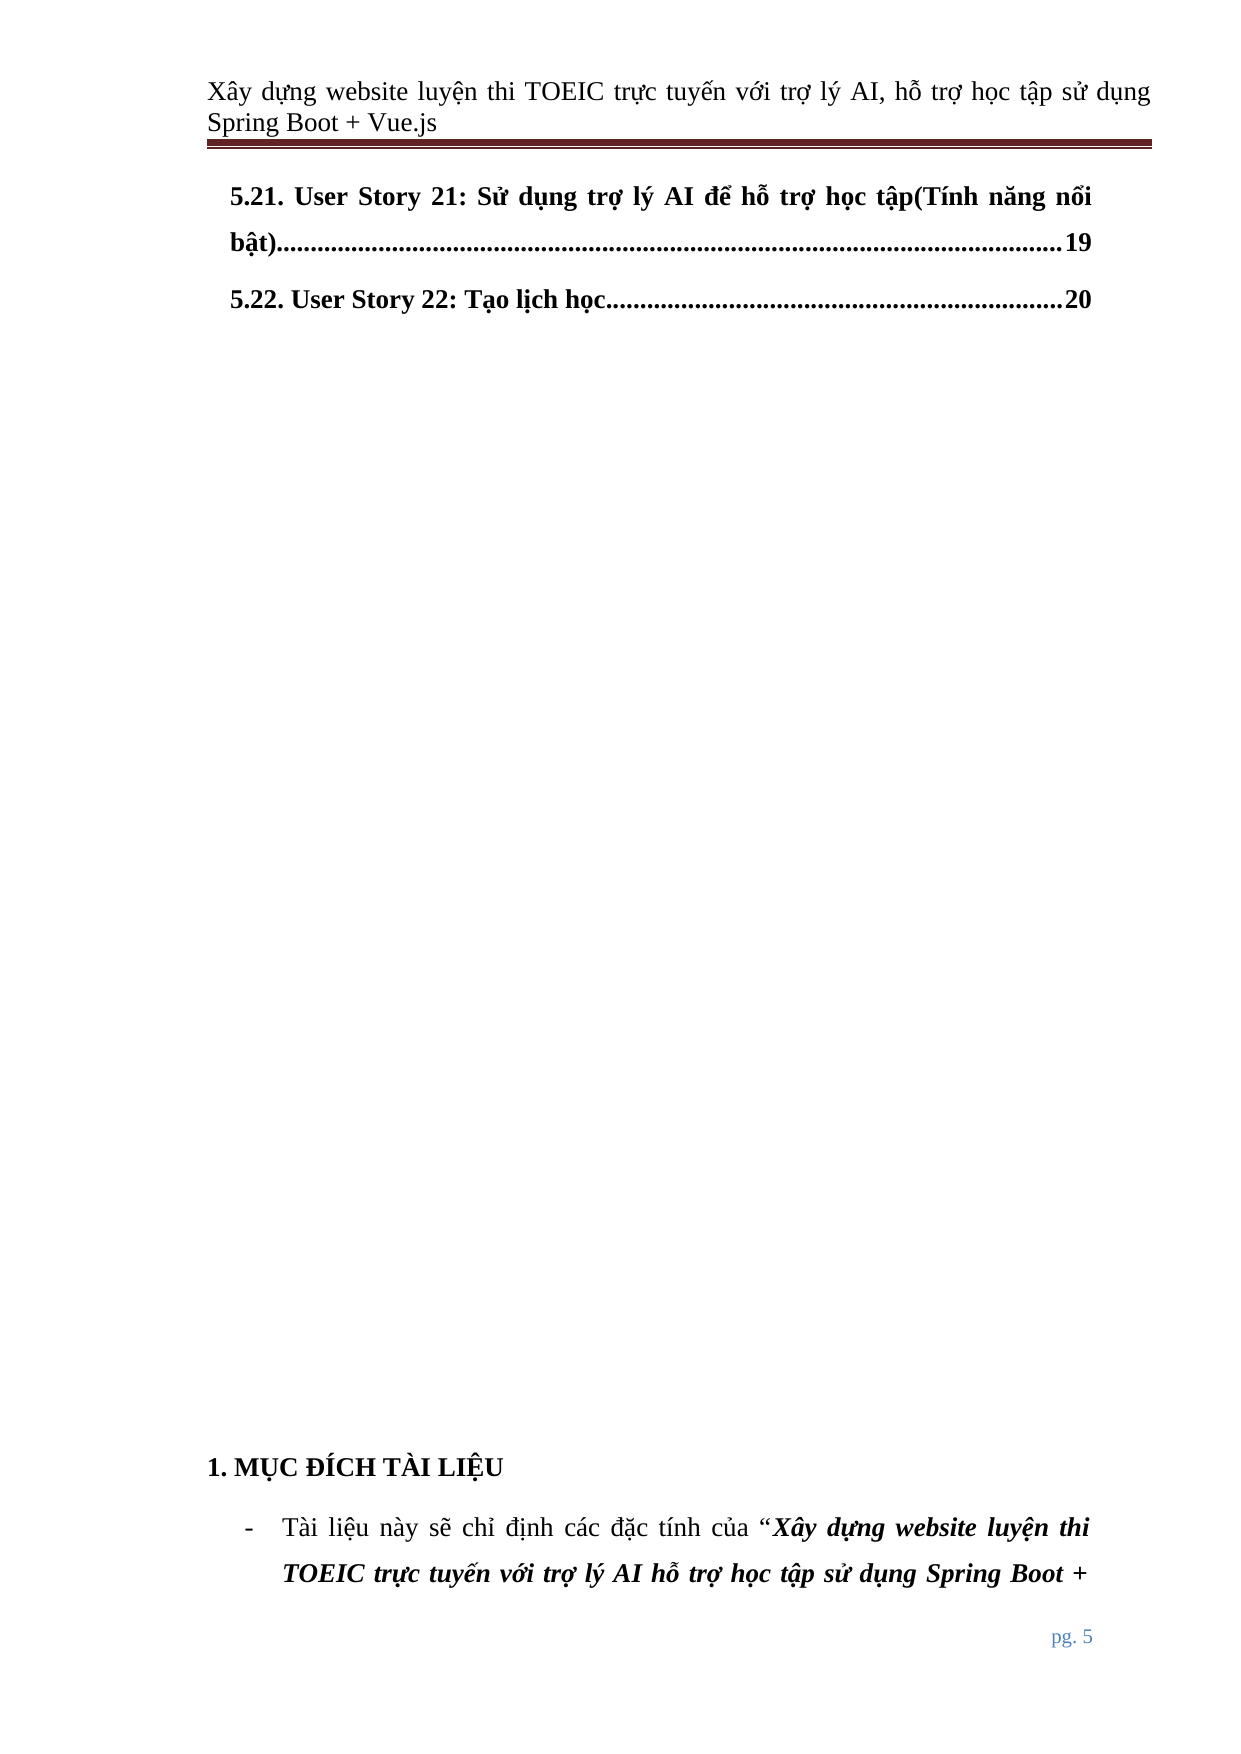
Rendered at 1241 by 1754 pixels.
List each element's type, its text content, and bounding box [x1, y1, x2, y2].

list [244, 1511, 1092, 1588]
subtitle MỤC ĐÍCH TÀI LIỆU [207, 1452, 1092, 1483]
